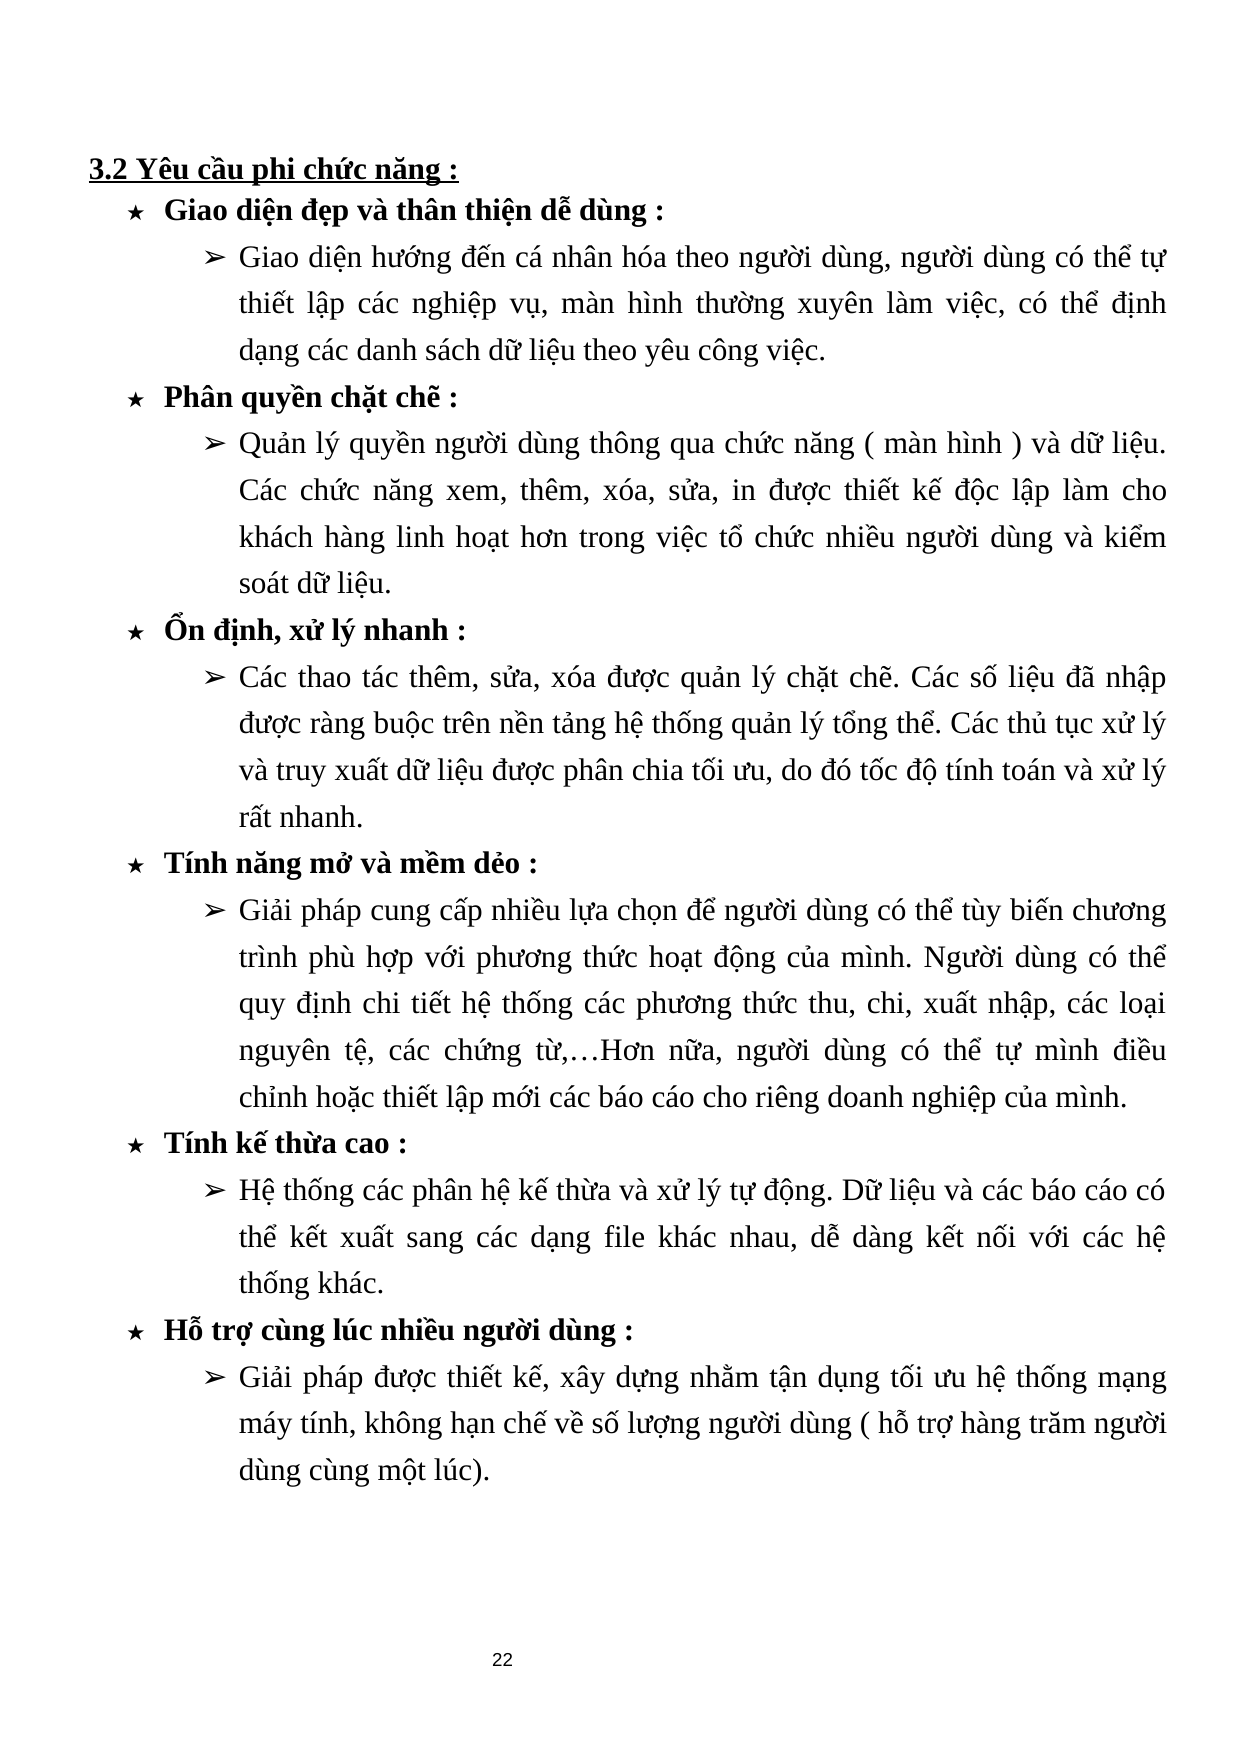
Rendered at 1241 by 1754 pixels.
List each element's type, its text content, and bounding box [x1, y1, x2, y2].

list Giao diện hướng đến cá nhân hóa theo người dùng, người dùng có thể tự thiết lập các nghiệp vụ, màn hình thường xuyên làm việc, có thể định dạng các danh sách dữ liệu theo yêu công việc. [201, 238, 1168, 367]
list Tính kế thừa cao : [126, 1124, 1168, 1161]
list Tính năng mở và mềm dẻo : [126, 844, 1168, 881]
list Phân quyền chặt chẽ : [126, 378, 1168, 414]
list Quản lý quyền người dùng thông qua chức năng ( màn hình ) và dữ liệu. Các chức năng xem, thêm, xóa, sửa, in được thiết kế độc lập làm cho khách hàng linh hoạt hơn trong việc tổ chức nhiều người dùng và kiểm soát dữ liệu. [201, 424, 1168, 601]
text 3.2 Yêu cầu phi chức năng : [88, 150, 1168, 186]
list Hỗ trợ cùng lúc nhiều người dùng : [126, 1311, 1168, 1347]
list Ổn định, xử lý nhanh : [126, 611, 1168, 647]
list Hệ thống các phân hệ kế thừa và xử lý tự động. Dữ liệu và các báo cáo có thể kết xuất sang các dạng file khác nhau, dễ dàng kết nối với các hệ thống khác. [201, 1171, 1168, 1301]
list Giải pháp cung cấp nhiều lựa chọn để người dùng có thể tùy biến chương trình phù hợp với phương thức hoạt động của mình. Người dùng có thể quy định chi tiết hệ thống các phương thức thu, chi, xuất nhập, các loại nguyên tệ, các chứng từ,…Hơn nữa, người dùng có thể tự mình điều chỉnh hoặc thiết lập mới các báo cáo cho riêng doanh nghiệp của mình. [201, 891, 1168, 1114]
list Các thao tác thêm, sửa, xóa được quản lý chặt chẽ. Các số liệu đã nhập được ràng buộc trên nền tảng hệ thống quản lý tổng thể. Các thủ tục xử lý và truy xuất dữ liệu được phân chia tối ưu, do đó tốc độ tính toán và xử lý rất nhanh. [201, 658, 1168, 834]
list Giải pháp được thiết kế, xây dựng nhằm tận dụng tối ưu hệ thống mạng máy tính, không hạn chế về số lượng người dùng ( hỗ trợ hàng trăm người dùng cùng một lúc). [201, 1358, 1168, 1487]
list Giao diện đẹp và thân thiện dễ dùng : [126, 191, 1168, 227]
